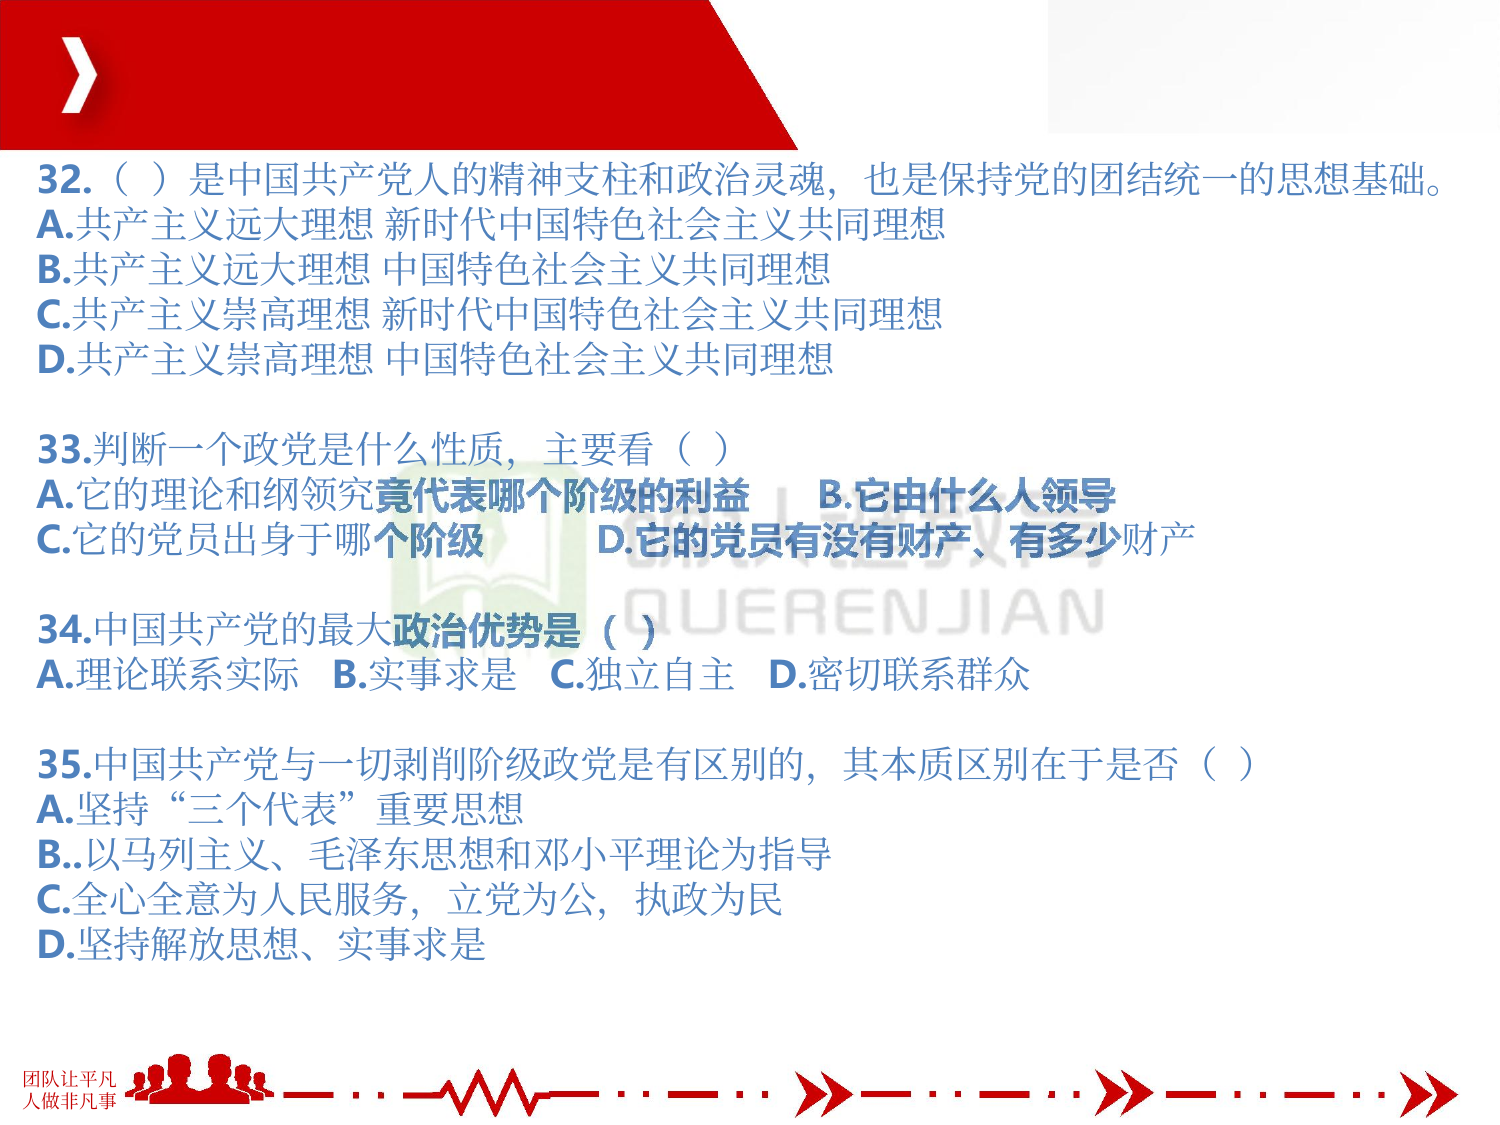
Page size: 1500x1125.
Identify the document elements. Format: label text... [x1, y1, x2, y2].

text D.坚持解放思想、实事求是 [36, 923, 1302, 968]
text C.它的党员出身于哪 [36, 518, 777, 563]
text 人做非凡事 [23, 1094, 142, 1113]
text A.坚持“三个代表”重要思想 [36, 788, 1302, 833]
text 33.判断一个政党是什么性质，主要看（ ） [36, 423, 777, 473]
text B.共产主义远大理想 中国特色社会主义共同理想 [36, 248, 1490, 293]
text A.它的理论和纲领究 [36, 473, 777, 518]
text D.共产主义崇高理想 中国特色社会主义共同理想 [36, 338, 1490, 383]
text C.全心全意为人民服务，立党为公，执政为民 [36, 878, 1302, 923]
text 32.（ ）是中国共产党人的精神支柱和政治灵魂，也是保持党的团结统一的思想基础。 [36, 153, 1490, 203]
text 团队让平凡 [23, 1071, 142, 1090]
text C.共产主义崇高理想 新时代中国特色社会主义共同理想 [36, 293, 1490, 338]
text A.共产主义远大理想 新时代中国特色社会主义共同理想 [36, 203, 1490, 248]
text B..以马列主义、毛泽东思想和邓小平理论为指导 [36, 833, 1302, 878]
picture [0, 0, 1500, 1125]
text A.理论联系实际 B.实事求是 C.独立自主 D.密切联系群众 [36, 653, 1061, 698]
text 34.中国共产党的最大 [36, 603, 1061, 653]
text 财产 [1121, 513, 1221, 563]
text 35.中国共产党与一切剥削阶级政党是有区别的，其本质区别在于是否（ ） [36, 738, 1302, 788]
